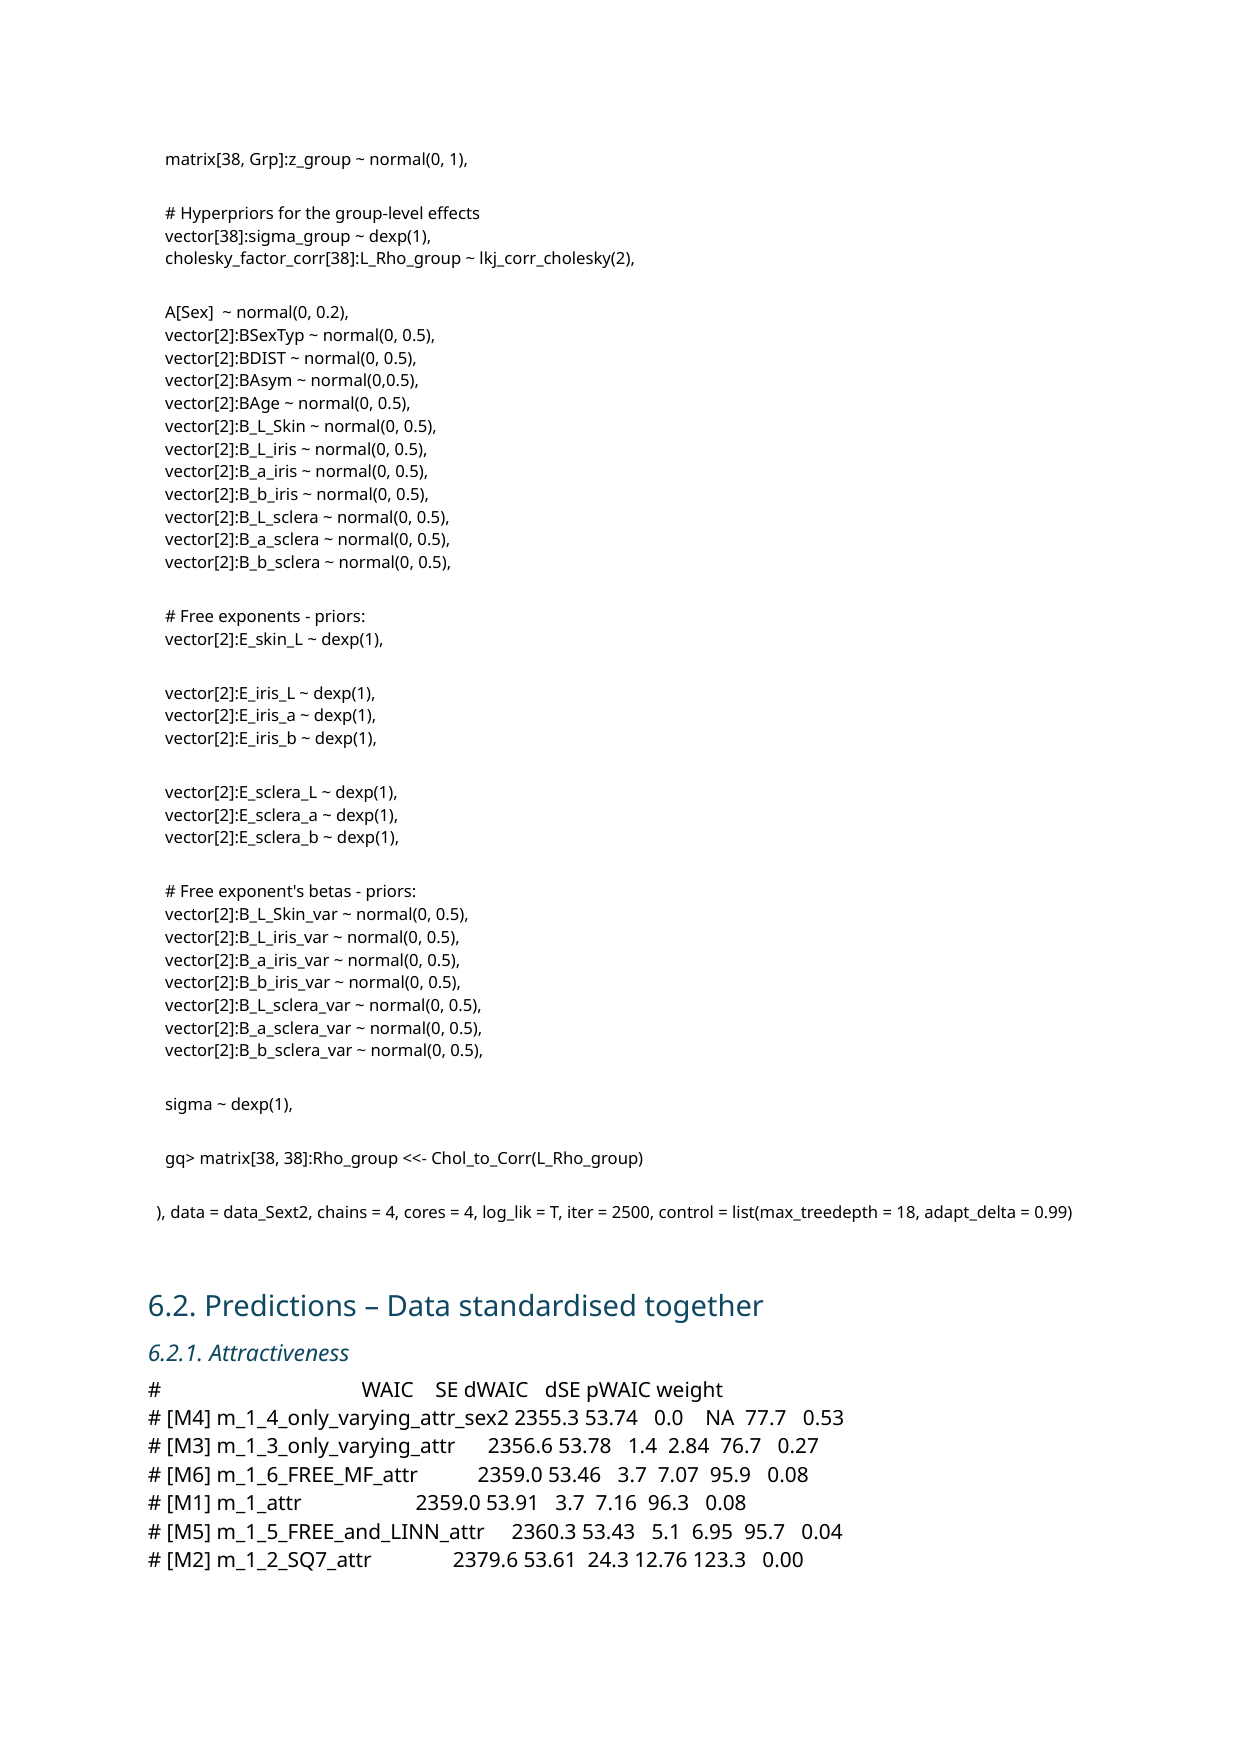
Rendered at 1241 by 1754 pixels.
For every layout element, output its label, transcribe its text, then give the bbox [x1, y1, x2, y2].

text sigma ~ dexp(1), [148, 1093, 1093, 1116]
text vector[2]:B_b_iris ~ normal(0, 0.5), [148, 483, 1093, 505]
text vector[2]:E_sclera_b ~ dexp(1), [148, 826, 1093, 849]
text # WAIC SE dWAIC dSE pWAIC weight [148, 1375, 1093, 1403]
text # Hyperpriors for the group-level effects [148, 202, 1093, 224]
text vector[2]:E_iris_L ~ dexp(1), [148, 681, 1093, 704]
text vector[2]:B_b_sclera_var ~ normal(0, 0.5), [148, 1039, 1093, 1062]
text # [M1] m_1_attr 2359.0 53.91 3.7 7.16 96.3 0.08 [148, 1488, 1093, 1517]
text # [M4] m_1_4_only_varying_attr_sex2 2355.3 53.74 0.0 NA 77.7 0.53 [148, 1403, 1093, 1432]
text vector[2]:B_L_iris_var ~ normal(0, 0.5), [148, 926, 1093, 948]
text vector[2]:B_L_sclera_var ~ normal(0, 0.5), [148, 994, 1093, 1016]
text vector[38]:sigma_group ~ dexp(1), [148, 224, 1093, 247]
text vector[2]:E_skin_L ~ dexp(1), [148, 627, 1093, 650]
text vector[2]:B_L_Skin_var ~ normal(0, 0.5), [148, 903, 1093, 926]
text gq> matrix[38, 38]:Rho_group <<- Chol_to_Corr(L_Rho_group) [148, 1147, 1093, 1170]
text vector[2]:E_sclera_L ~ dexp(1), [148, 781, 1093, 803]
text vector[2]:BAge ~ normal(0, 0.5), [148, 392, 1093, 414]
text vector[2]:B_L_iris ~ normal(0, 0.5), [148, 437, 1093, 460]
text A[Sex] ~ normal(0, 0.2), [148, 301, 1093, 324]
text vector[2]:B_L_Skin ~ normal(0, 0.5), [148, 414, 1093, 437]
text # [M6] m_1_6_FREE_MF_attr 2359.0 53.46 3.7 7.07 95.9 0.08 [148, 1460, 1093, 1488]
text vector[2]:BAsym ~ normal(0,0.5), [148, 369, 1093, 392]
text # [M3] m_1_3_only_varying_attr 2356.6 53.78 1.4 2.84 76.7 0.27 [148, 1432, 1093, 1460]
text vector[2]:BSexTyp ~ normal(0, 0.5), [148, 324, 1093, 346]
text matrix[38, Grp]:z_group ~ normal(0, 1), [148, 148, 1093, 170]
text vector[2]:B_a_iris ~ normal(0, 0.5), [148, 460, 1093, 483]
text vector[2]:B_a_iris_var ~ normal(0, 0.5), [148, 948, 1093, 971]
text vector[2]:E_iris_b ~ dexp(1), [148, 727, 1093, 749]
text # Free exponent's betas - priors: [148, 880, 1093, 903]
text vector[2]:E_iris_a ~ dexp(1), [148, 704, 1093, 727]
text vector[2]:B_b_iris_var ~ normal(0, 0.5), [148, 971, 1093, 994]
text vector[2]:BDIST ~ normal(0, 0.5), [148, 346, 1093, 369]
text vector[2]:B_b_sclera ~ normal(0, 0.5), [148, 551, 1093, 573]
text vector[2]:B_L_sclera ~ normal(0, 0.5), [148, 505, 1093, 528]
text vector[2]:E_sclera_a ~ dexp(1), [148, 803, 1093, 826]
subtitle 6.2. Predictions – Data standardised together [148, 1286, 1093, 1325]
subtitle 6.2.1. Attractiveness [148, 1337, 1093, 1368]
text vector[2]:B_a_sclera ~ normal(0, 0.5), [148, 528, 1093, 551]
text cholesky_factor_corr[38]:L_Rho_group ~ lkj_corr_cholesky(2), [148, 247, 1093, 270]
text vector[2]:B_a_sclera_var ~ normal(0, 0.5), [148, 1016, 1093, 1039]
text # [M5] m_1_5_FREE_and_LINN_attr 2360.3 53.43 5.1 6.95 95.7 0.04 [148, 1517, 1093, 1545]
text ), data = data_Sext2, chains = 4, cores = 4, log_lik = T, iter = 2500, control = list(max_treedepth = 18, adapt_delta = 0.99) [148, 1201, 1093, 1224]
text # [M2] m_1_2_SQ7_attr 2379.6 53.61 24.3 12.76 123.3 0.00 [148, 1545, 1093, 1574]
text # Free exponents - priors: [148, 605, 1093, 627]
